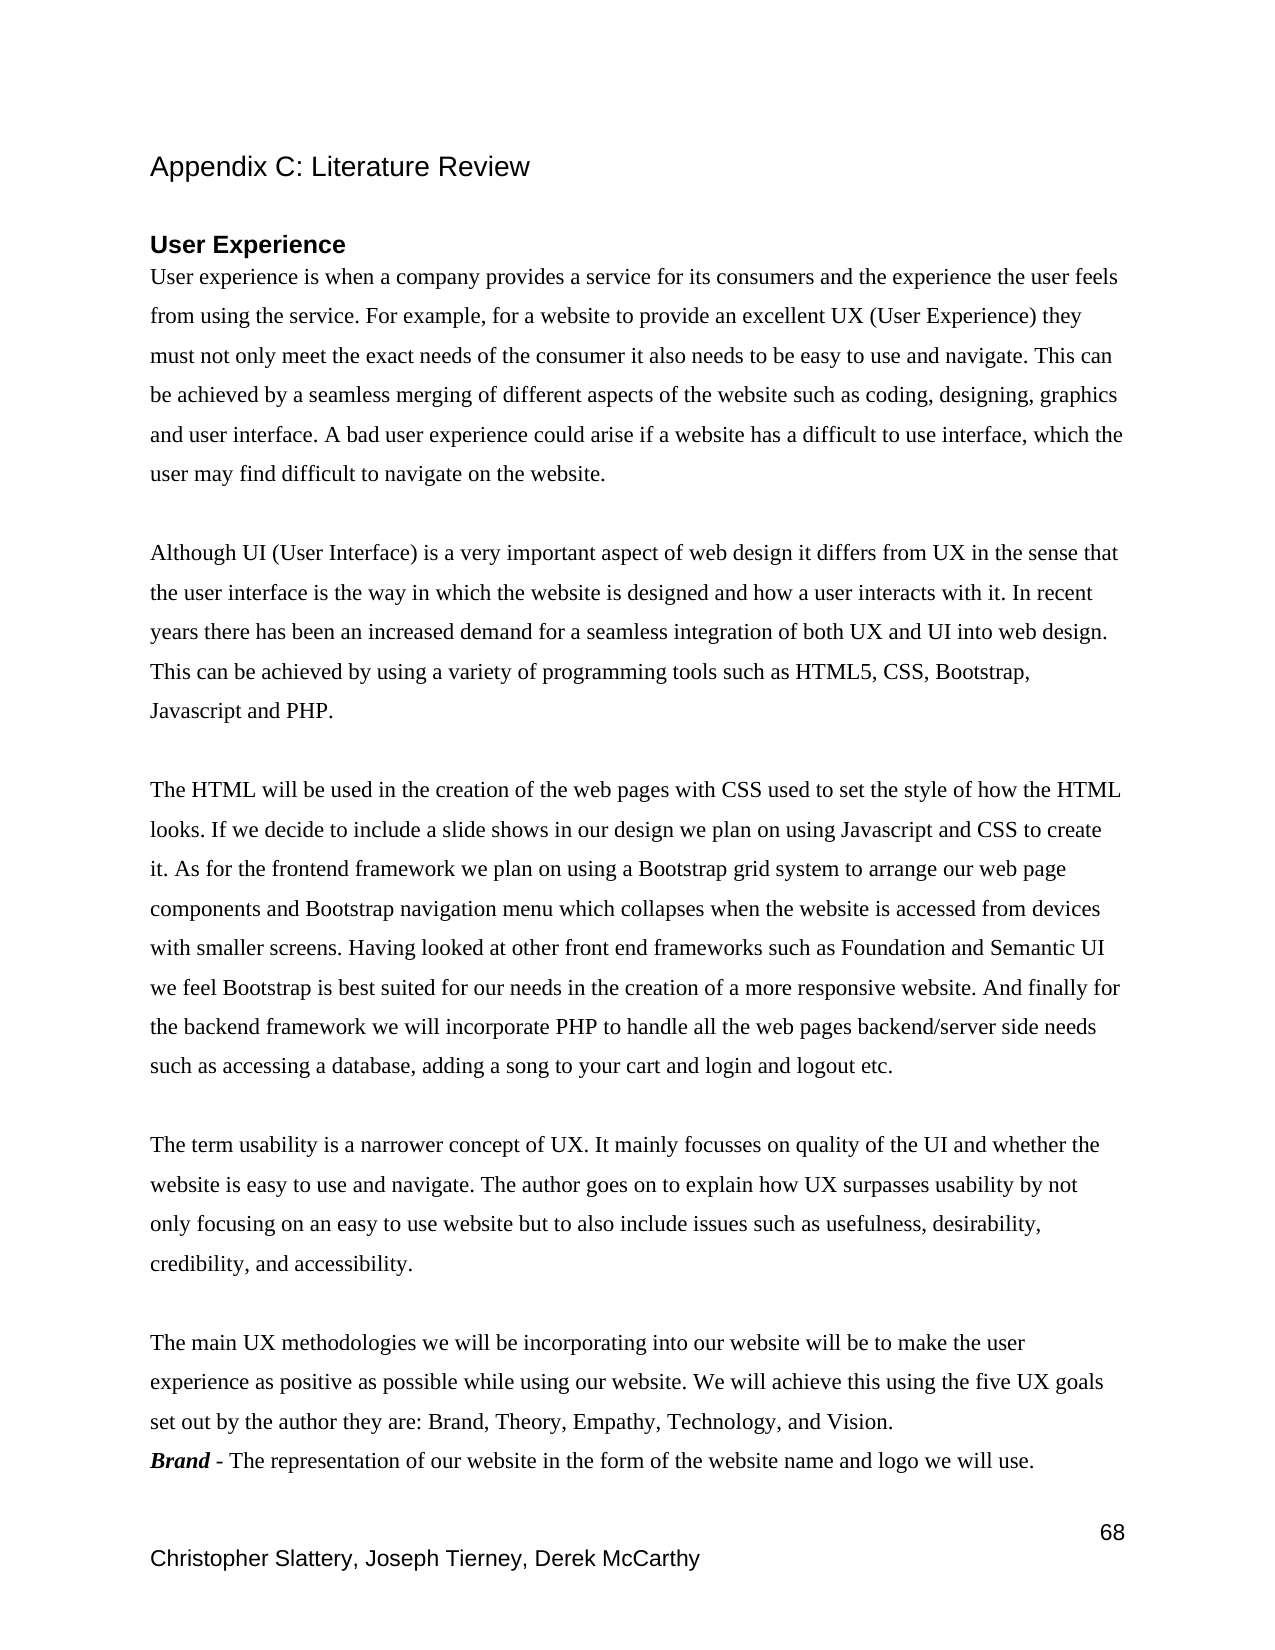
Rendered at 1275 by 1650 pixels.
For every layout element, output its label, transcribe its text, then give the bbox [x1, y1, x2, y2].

text The main UX methodologies we will be incorporating into our website will be to make the user experience as positive as possible while using our website. We will achieve this using the five UX goals set out by the author they are: Brand, Theory, Empathy, Technology, and Vision. [150, 1329, 1125, 1434]
text The HTML will be used in the creation of the web pages with CSS used to set the style of how the HTML looks. If we decide to include a slide shows in our design we plan on using Javascript and CSS to create it. As for the frontend framework we plan on using a Bootstrap grid system to arrange our web page components and Bootstrap navigation menu which collapses when the website is accessed from devices with smaller screens. Having looked at other front end frameworks such as Foundation and Semantic UI we feel Bootstrap is best suited for our needs in the creation of a more responsive website. And finally for the backend framework we will incorporate PHP to handle all the web pages backend/server side needs such as accessing a database, adding a song to your cart and login and logout etc. [150, 776, 1125, 1079]
text Although UI (User Interface) is a very important aspect of web design it differs from UX in the sense that the user interface is the way in which the website is designed and how a user interacts with it. In recent years there has been an increased demand for a seamless integration of both UX and UI into web design. This can be achieved by using a variety of programming tools such as HTML5, CSS, Bootstrap, Javascript and PHP. [150, 539, 1125, 723]
text The term usability is a narrower concept of UX. It mainly focusses on quality of the UI and whether the website is easy to use and navigate. The author goes on to explain how UX surpasses usability by not only focusing on an easy to use website but to also include issues such as usefulness, desirability, credibility, and accessibility. [150, 1131, 1125, 1276]
subtitle Appendix C: Literature Review [150, 150, 1125, 182]
text User Experience [150, 230, 1125, 259]
text User experience is when a company provides a service for its consumers and the experience the user feels from using the service. For example, for a website to provide an excellent UX (User Experience) they must not only meet the exact needs of the consumer it also needs to be easy to use and navigate. This can be achieved by a seamless merging of different aspects of the website such as coding, designing, graphics and user interface. A bad user experience could arise if a website has a difficult to use interface, which the user may find difficult to navigate on the website. [150, 263, 1125, 487]
text Brand - The representation of our website in the form of the website name and logo we will use. [150, 1447, 1125, 1474]
